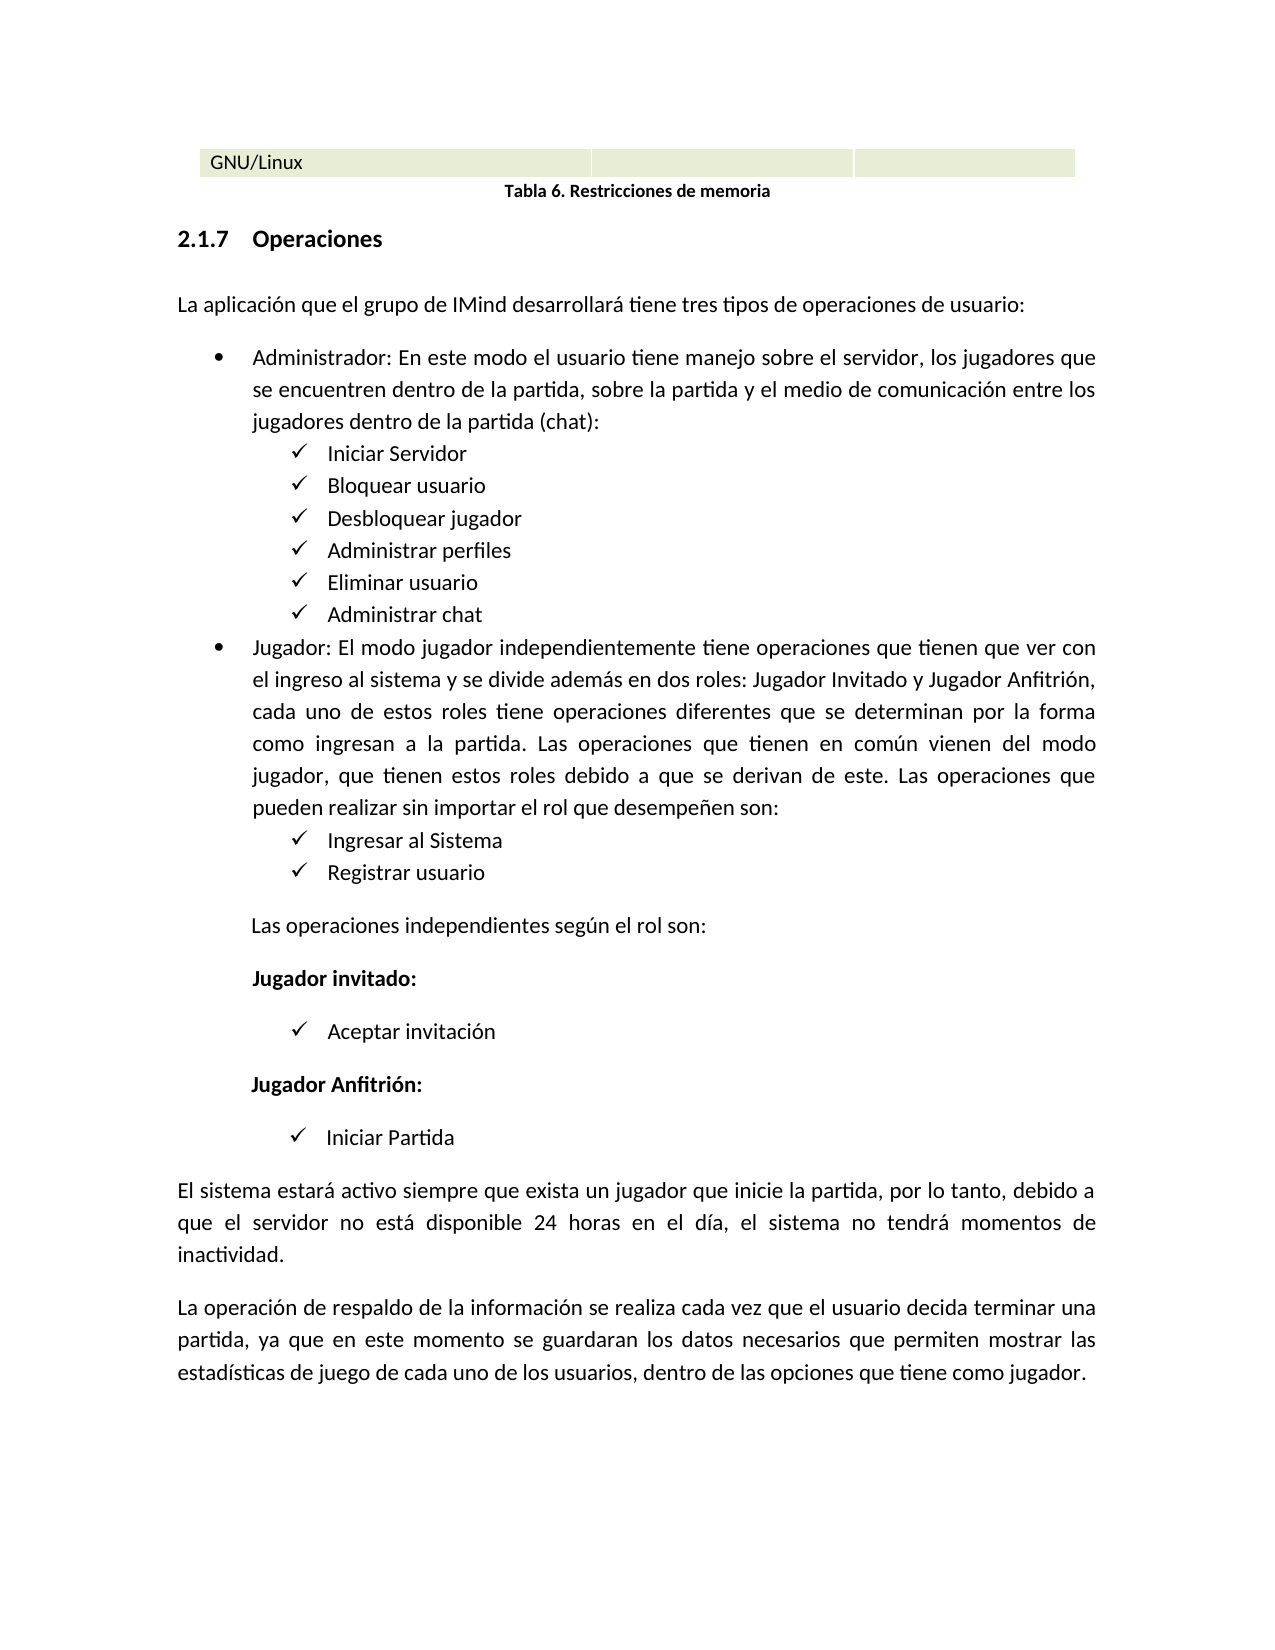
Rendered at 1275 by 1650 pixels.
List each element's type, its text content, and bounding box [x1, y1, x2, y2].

table_cell [855, 149, 1075, 177]
list Registrar usuario [290, 858, 1098, 886]
text Tabla 6. Restricciones de memoria [177, 179, 1098, 202]
list Administrar perfiles [290, 536, 1098, 564]
list Iniciar Servidor [290, 439, 1098, 467]
text Jugador invitado: [252, 964, 1098, 992]
table_cell [592, 149, 853, 177]
table_cell GNU/Linux [200, 149, 591, 177]
list Desbloquear jugador [290, 504, 1098, 532]
text El sistema estará activo siempre que exista un jugador que inicie la partida, por lo tanto, debido a que el servidor no está disponible 24 horas en el día, el sistema no tendrá momentos de inactividad. [177, 1176, 1098, 1268]
list Eliminar usuario [290, 568, 1098, 596]
list Ingresar al Sistema [290, 826, 1098, 854]
text Las operaciones independientes según el rol son: [251, 911, 1098, 939]
list Administrador: En este modo el usuario tiene manejo sobre el servidor, los jugadores que se encuentren dentro de la partida, sobre la partida y el medio de comunicación entre los jugadores dentro de la partida (chat): [215, 343, 1098, 435]
list Administrar chat [290, 600, 1098, 628]
list Bloquear usuario [290, 472, 1098, 500]
text La operación de respaldo de la información se realiza cada vez que el usuario decida terminar una partida, ya que en este momento se guardaran los datos necesarios que permiten mostrar las estadísticas de juego de cada uno de los usuarios, dentro de las opciones que tiene como jugador. [177, 1293, 1098, 1386]
list Iniciar Partida [288, 1123, 1098, 1151]
subtitle Operaciones [177, 223, 1098, 253]
text Jugador Anfitrión: [251, 1070, 1098, 1098]
list Aceptar invitación [290, 1017, 1098, 1045]
text La aplicación que el grupo de IMind desarrollará tiene tres tipos de operaciones de usuario: [177, 290, 1098, 318]
list Jugador: El modo jugador independientemente tiene operaciones que tienen que ver con el ingreso al sistema y se divide además en dos roles: Jugador Invitado y Jugador Anfitrión, cada uno de estos roles tiene operaciones diferentes que se determinan por la forma como ingresan a la partida. Las operaciones que tienen en común vienen del modo jugador, que tienen estos roles debido a que se derivan de este. Las operaciones que pueden realizar sin importar el rol que desempeñen son: [215, 633, 1098, 822]
